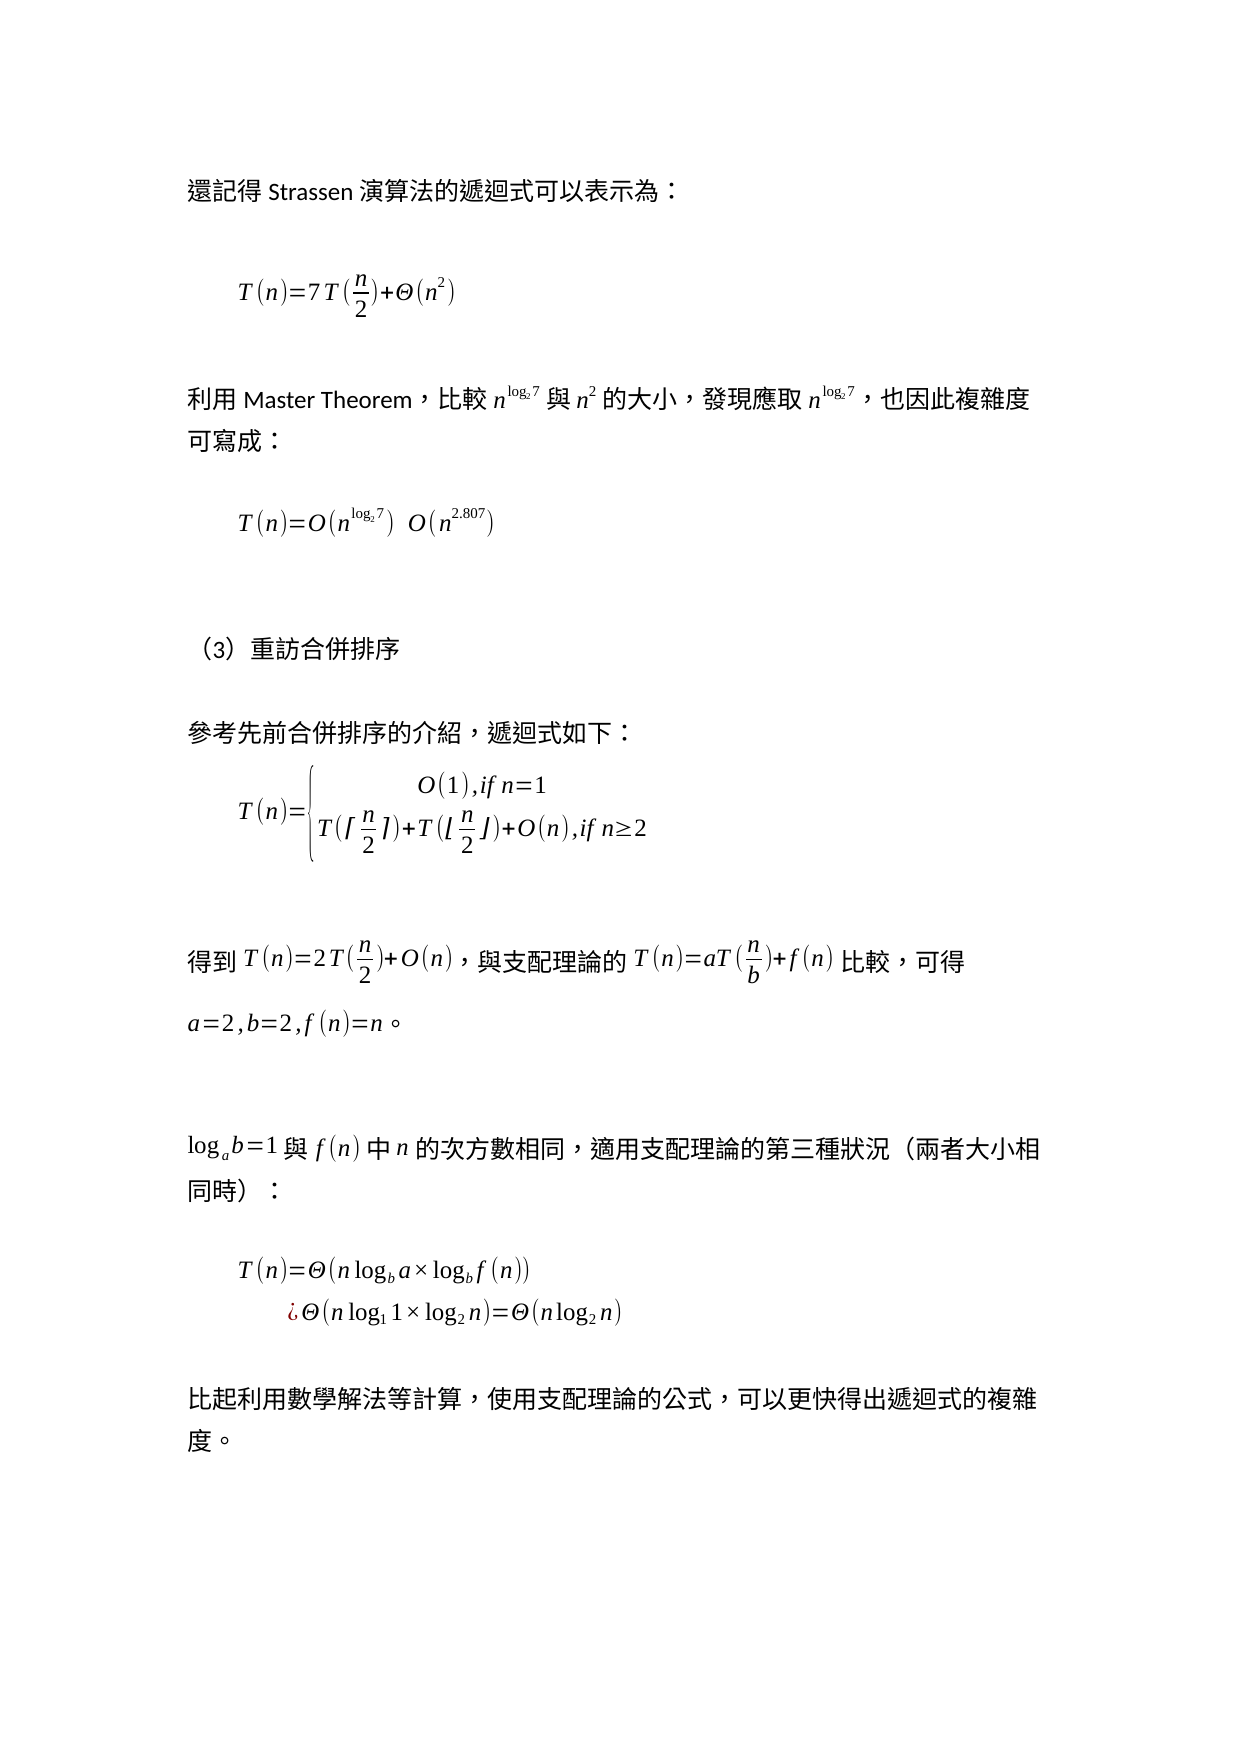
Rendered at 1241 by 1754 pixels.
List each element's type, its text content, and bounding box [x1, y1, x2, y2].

text 參考先前合併排序的介紹，遞迴式如下： [187, 710, 1053, 752]
text 還記得 Strassen 演算法的遞迴式可以表示為： [187, 169, 1053, 210]
text 比起利用數學解法等計算，使用支配理論的公式，可以更快得出遞迴式的複雜度。 [187, 1377, 1053, 1460]
text 與 中 的次方數相同，適用支配理論的第三種狀況（兩者大小相同時）： [187, 1127, 1053, 1210]
text 得到 ，與支配理論的 比較，可得 。 [187, 919, 1053, 1044]
text 利用 Master Theorem，比較 與 的大小，發現應取 ，也因此複雜度可寫成： [187, 377, 1053, 460]
text （3）重訪合併排序 [187, 627, 1053, 669]
